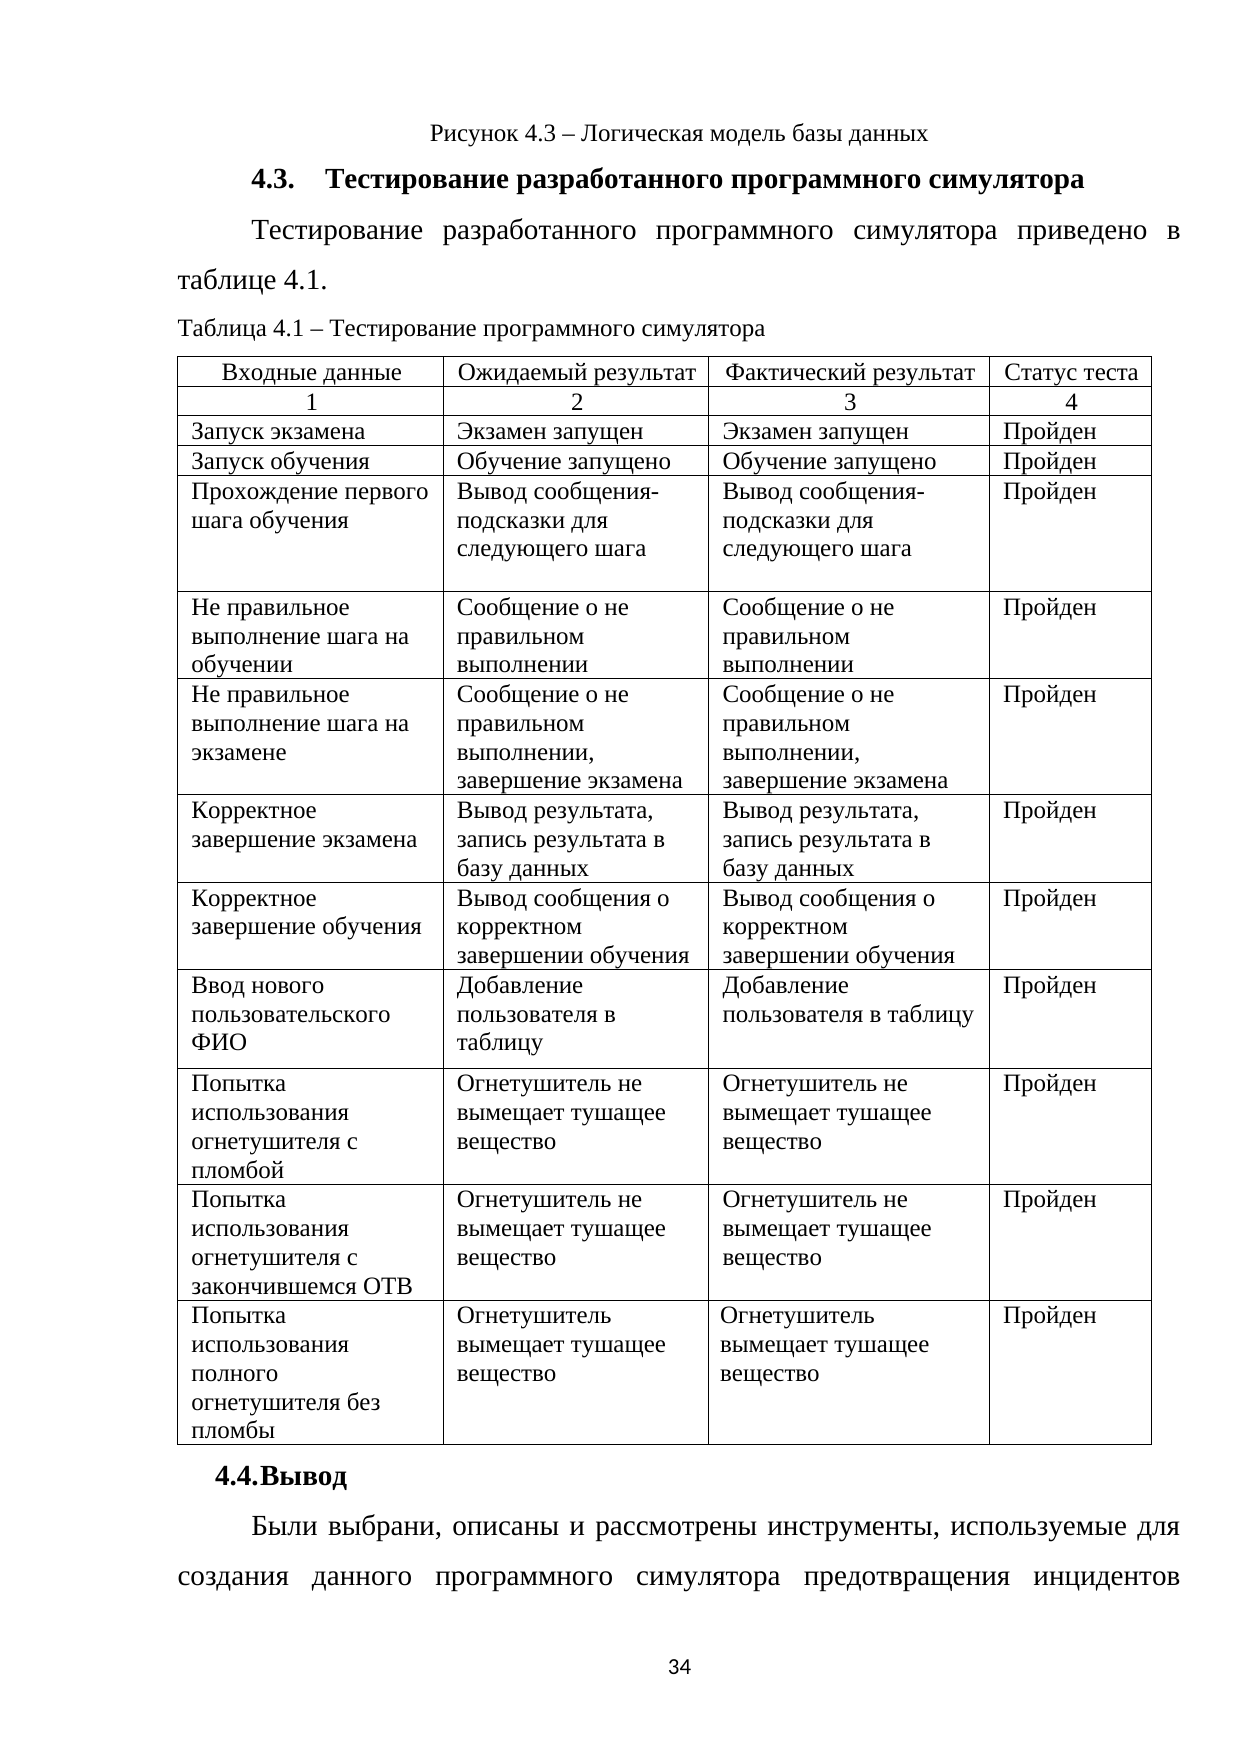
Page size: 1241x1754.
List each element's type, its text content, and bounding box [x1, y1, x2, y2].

table_cell Огнетушитель не вымещает тушащее вещество [444, 1185, 708, 1299]
table_cell Не правильное выполнение шага на обучении [178, 592, 443, 678]
text Таблица 4.1 – Тестирование программного симулятора [177, 313, 1181, 341]
list Тестирование разработанного программного симулятора приведено в таблице 4.1. [177, 212, 1181, 296]
table_cell Попытка использования огнетушителя с пломбой [178, 1069, 443, 1183]
table_cell Пройден [990, 970, 1151, 1067]
table_cell Огнетушитель не вымещает тушащее вещество [444, 1069, 708, 1183]
table_cell 4 [990, 387, 1151, 415]
table_cell Огнетушитель не вымещает тушащее вещество [709, 1185, 989, 1299]
table_cell Прохождение первого шага обучения [178, 476, 443, 591]
table_cell Пройден [990, 416, 1151, 445]
table_cell Вывод сообщения-подсказки для следующего шага [709, 476, 989, 591]
table_cell Пройден [990, 1301, 1151, 1444]
table_cell Вывод сообщения о корректном завершении обучения [709, 883, 989, 969]
table_cell Пройден [990, 795, 1151, 882]
table_cell Огнетушитель вымещает тушащее вещество [444, 1301, 708, 1444]
table_cell Пройден [990, 883, 1151, 969]
table_cell 3 [709, 387, 989, 415]
list Вывод [215, 1458, 1181, 1491]
table_cell Пройден [990, 446, 1151, 475]
table_cell Пройден [990, 1185, 1151, 1299]
table_cell Сообщение о не правильном выполнении, завершение экзамена [709, 679, 989, 794]
table_cell Не правильное выполнение шага на экзамене [178, 679, 443, 794]
table_cell Обучение запущено [709, 446, 989, 475]
table_cell Экзамен запущен [444, 416, 708, 445]
table_cell Вывод результата, запись результата в базу данных [444, 795, 708, 882]
table_cell 2 [444, 387, 708, 415]
table_cell Корректное завершение экзамена [178, 795, 443, 882]
table_cell Попытка использования полного огнетушителя без пломбы [178, 1301, 443, 1444]
table_cell Обучение запущено [444, 446, 708, 475]
table_cell Добавление пользователя в таблицу [444, 970, 708, 1067]
table_cell Пройден [990, 592, 1151, 678]
table_cell Пройден [990, 679, 1151, 794]
table_cell Добавление пользователя в таблицу [709, 970, 989, 1067]
table_cell Огнетушитель не вымещает тушащее вещество [709, 1069, 989, 1183]
table_cell Сообщение о не правильном выполнении, завершение экзамена [444, 679, 708, 794]
table_cell 1 [178, 387, 443, 415]
table_cell Вывод результата, запись результата в базу данных [709, 795, 989, 882]
table_cell Экзамен запущен [709, 416, 989, 445]
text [177, 1508, 1181, 1592]
table_cell Вывод сообщения-подсказки для следующего шага [444, 476, 708, 591]
table_cell Пройден [990, 1069, 1151, 1183]
table_cell Сообщение о не правильном выполнении [444, 592, 708, 678]
table_header Ожидаемый результат [444, 357, 708, 386]
table_cell Попытка использования огнетушителя с закончившемся ОТВ [178, 1185, 443, 1299]
table_cell Запуск обучения [178, 446, 443, 475]
table_cell Вывод сообщения о корректном завершении обучения [444, 883, 708, 969]
text Рисунок 4.3 – Логическая модель базы данных [177, 118, 1181, 147]
table_header Статус теста [990, 357, 1151, 386]
table_header Входные данные [178, 357, 443, 386]
table_cell Сообщение о не правильном выполнении [709, 592, 989, 678]
table_header Фактический результат [709, 357, 989, 386]
table_cell Запуск экзамена [178, 416, 443, 445]
table_cell Огнетушитель вымещает тушащее вещество [709, 1301, 989, 1444]
table_cell Ввод нового пользовательского ФИО [178, 970, 443, 1067]
table_cell Корректное завершение обучения [178, 883, 443, 969]
list Тестирование разработанного программного симулятора [177, 162, 1181, 195]
table_cell Пройден [990, 476, 1151, 591]
